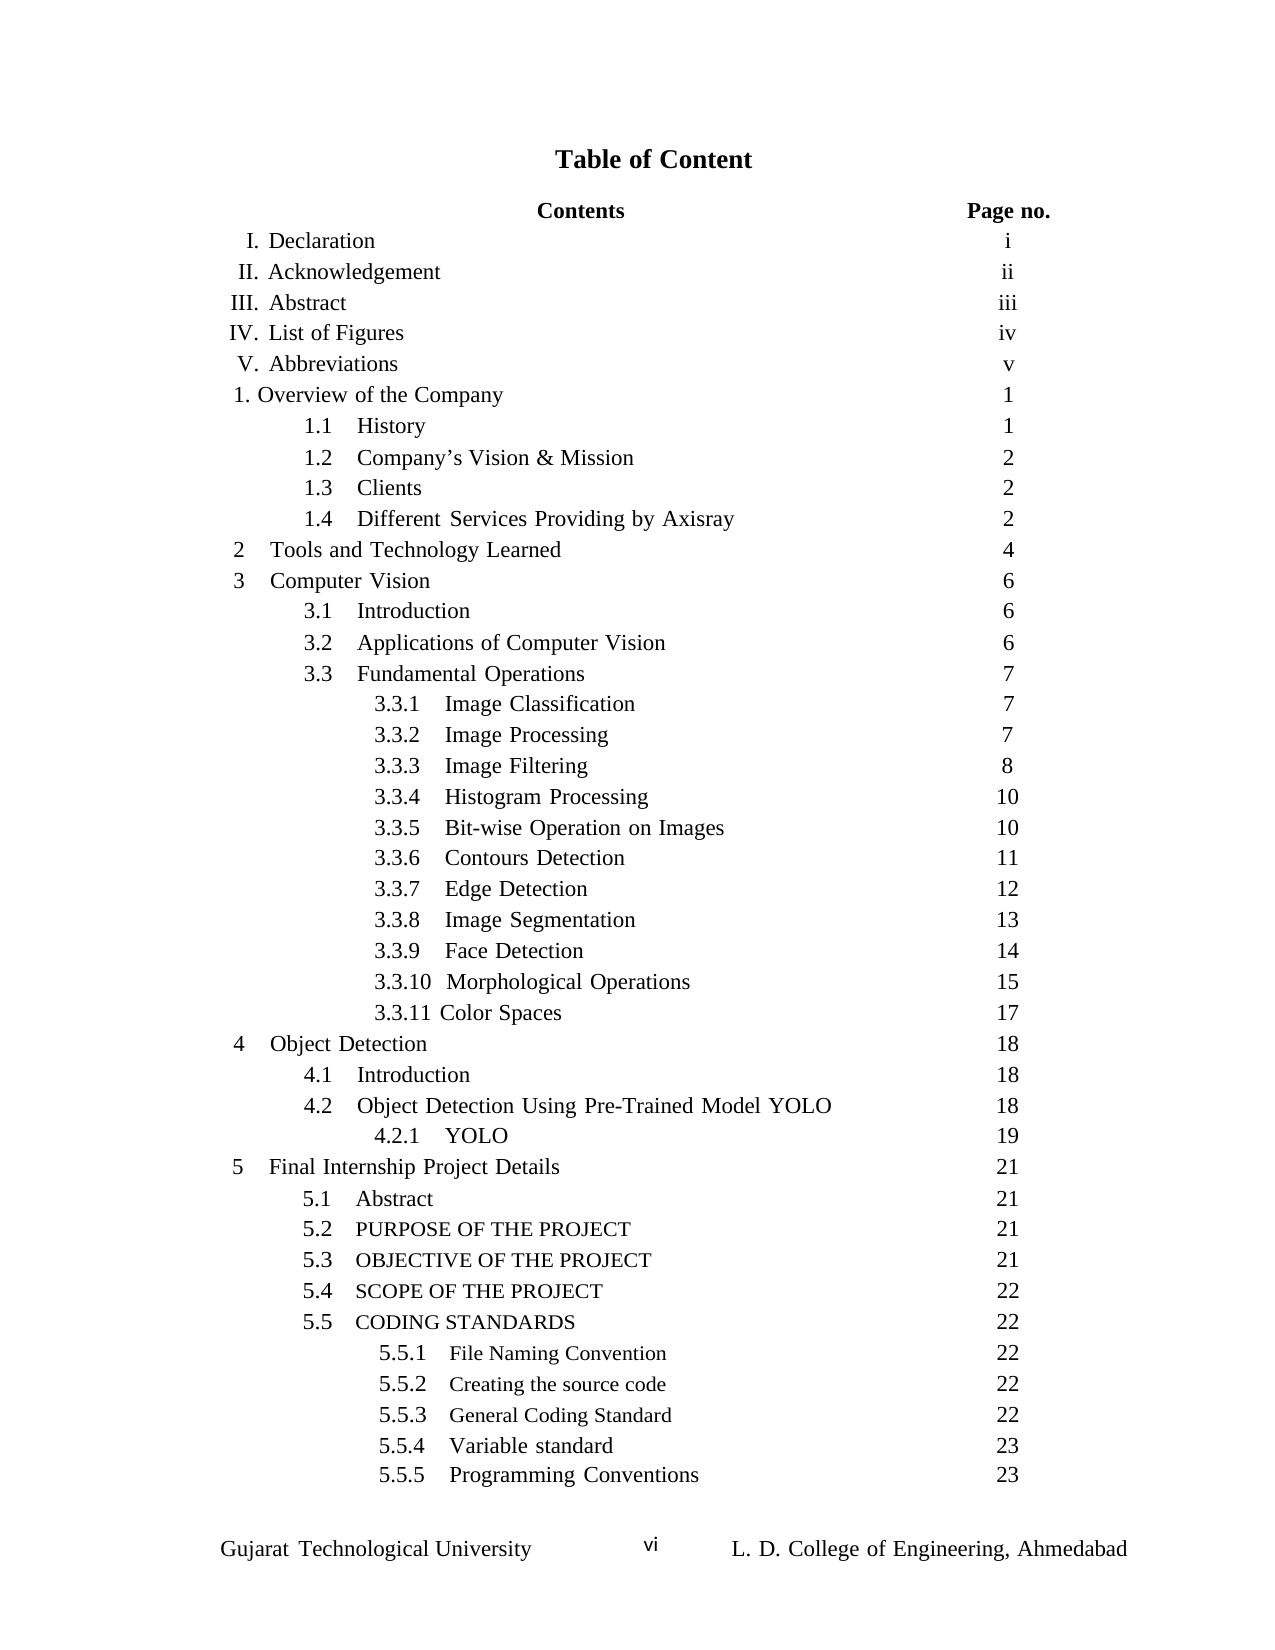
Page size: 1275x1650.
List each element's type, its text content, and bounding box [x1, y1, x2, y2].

table_cell 18 [900, 1090, 1056, 1121]
table_cell 2 [900, 473, 1056, 503]
table_cell 7 [900, 658, 1056, 688]
table_cell 23 [900, 1430, 1056, 1461]
table_cell 1.4 Different Services Providing by Axisray [224, 503, 900, 534]
table_cell 8 [900, 750, 1056, 781]
table_cell 17 [900, 997, 1056, 1028]
table_header Contents [224, 198, 900, 226]
table_cell 21 [900, 1151, 1056, 1182]
table_cell 5.5.4 Variable standard [224, 1430, 900, 1461]
table_cell 6 [900, 596, 1056, 626]
table_cell 18 [900, 1059, 1056, 1090]
table_cell 3.3.10 Morphological Operations [224, 966, 900, 997]
table_cell iv [900, 318, 1056, 348]
table_cell 4 [900, 534, 1056, 565]
table_cell 2 [900, 442, 1056, 472]
table_cell 6 [900, 565, 1056, 596]
table_cell 11 [900, 843, 1056, 873]
table_cell 3.3.7 Edge Detection [224, 874, 900, 904]
table_cell 22 [900, 1275, 1056, 1306]
table_cell 3.3 Fundamental Operations [224, 658, 900, 688]
table_cell 1.2 Company’s Vision & Mission [224, 442, 900, 472]
table_cell 5.5.3 General Coding Standard [224, 1399, 900, 1430]
table_cell III. Abstract [224, 287, 900, 318]
table_cell I. Declaration [224, 226, 900, 256]
table_cell 23 [900, 1461, 1056, 1489]
table_cell 12 [900, 874, 1056, 904]
table_cell 3.3.3 Image Filtering [224, 750, 900, 781]
table_cell 1.3 Clients [224, 473, 900, 503]
table_cell 6 [900, 626, 1056, 658]
table_cell 3.3.11 Color Spaces [224, 997, 900, 1028]
table_cell 3.1 Introduction [224, 596, 900, 626]
table_cell 10 [900, 812, 1056, 843]
table_cell 21 [900, 1183, 1056, 1213]
table_cell 1.1 History [224, 410, 900, 442]
table_cell 5.5.5 Programming Conventions [224, 1461, 900, 1489]
table_cell IV. List of Figures [224, 318, 900, 348]
table_cell iii [900, 287, 1056, 318]
table_cell 10 [900, 781, 1056, 812]
table_cell 3.3.2 Image Processing [224, 719, 900, 750]
table_cell 7 [900, 719, 1056, 750]
table_cell 4.2.1 YOLO [224, 1121, 900, 1151]
table_cell 3.3.9 Face Detection [224, 935, 900, 966]
table_cell 3.3.6 Contours Detection [224, 843, 900, 873]
table_cell 2 [900, 503, 1056, 534]
table_cell 22 [900, 1337, 1056, 1368]
table_cell 3.2 Applications of Computer Vision [224, 626, 900, 658]
table_cell 22 [900, 1306, 1056, 1337]
table_cell 1 [900, 410, 1056, 442]
table_cell 14 [900, 935, 1056, 966]
table_cell 3.3.1 Image Classification [224, 689, 900, 719]
table_cell 5.4 SCOPE OF THE PROJECT [224, 1275, 900, 1306]
table_cell 4.2 Object Detection Using Pre-Trained Model YOLO [224, 1090, 900, 1121]
table_cell 18 [900, 1028, 1056, 1059]
table_cell 4.1 Introduction [224, 1059, 900, 1090]
table_cell 5 Final Internship Project Details [224, 1151, 900, 1182]
table_cell 1 [900, 379, 1056, 410]
table_cell v [900, 348, 1056, 379]
table_cell 1. Overview of the Company [224, 379, 900, 410]
table_cell 3.3.8 Image Segmentation [224, 905, 900, 935]
table_cell 22 [900, 1399, 1056, 1430]
table_cell 5.5.2 Creating the source code [224, 1368, 900, 1399]
table_cell 21 [900, 1245, 1056, 1275]
table_cell 5.5 CODING STANDARDS [224, 1306, 900, 1337]
table_cell 7 [900, 689, 1056, 719]
table_cell V. Abbreviations [224, 348, 900, 379]
table_cell i [900, 226, 1056, 256]
table_cell 13 [900, 905, 1056, 935]
table_cell 15 [900, 966, 1056, 997]
table_cell 5.2 PURPOSE OF THE PROJECT [224, 1214, 900, 1244]
table_cell II. Acknowledgement [224, 256, 900, 287]
table_header Page no. [900, 198, 1056, 226]
table_cell ii [900, 256, 1056, 287]
table_cell 3.3.5 Bit-wise Operation on Images [224, 812, 900, 843]
table_cell 2 Tools and Technology Learned [224, 534, 900, 565]
table_cell 21 [900, 1214, 1056, 1244]
table_cell 5.1 Abstract [224, 1183, 900, 1213]
table_cell 3.3.4 Histogram Processing [224, 781, 900, 812]
table_cell 3 Computer Vision [224, 565, 900, 596]
table_cell 5.5.1 File Naming Convention [224, 1337, 900, 1368]
table_cell 19 [900, 1121, 1056, 1151]
table_cell 4 Object Detection [224, 1028, 900, 1059]
table_cell 5.3 OBJECTIVE OF THE PROJECT [224, 1245, 900, 1275]
table_cell 22 [900, 1368, 1056, 1399]
